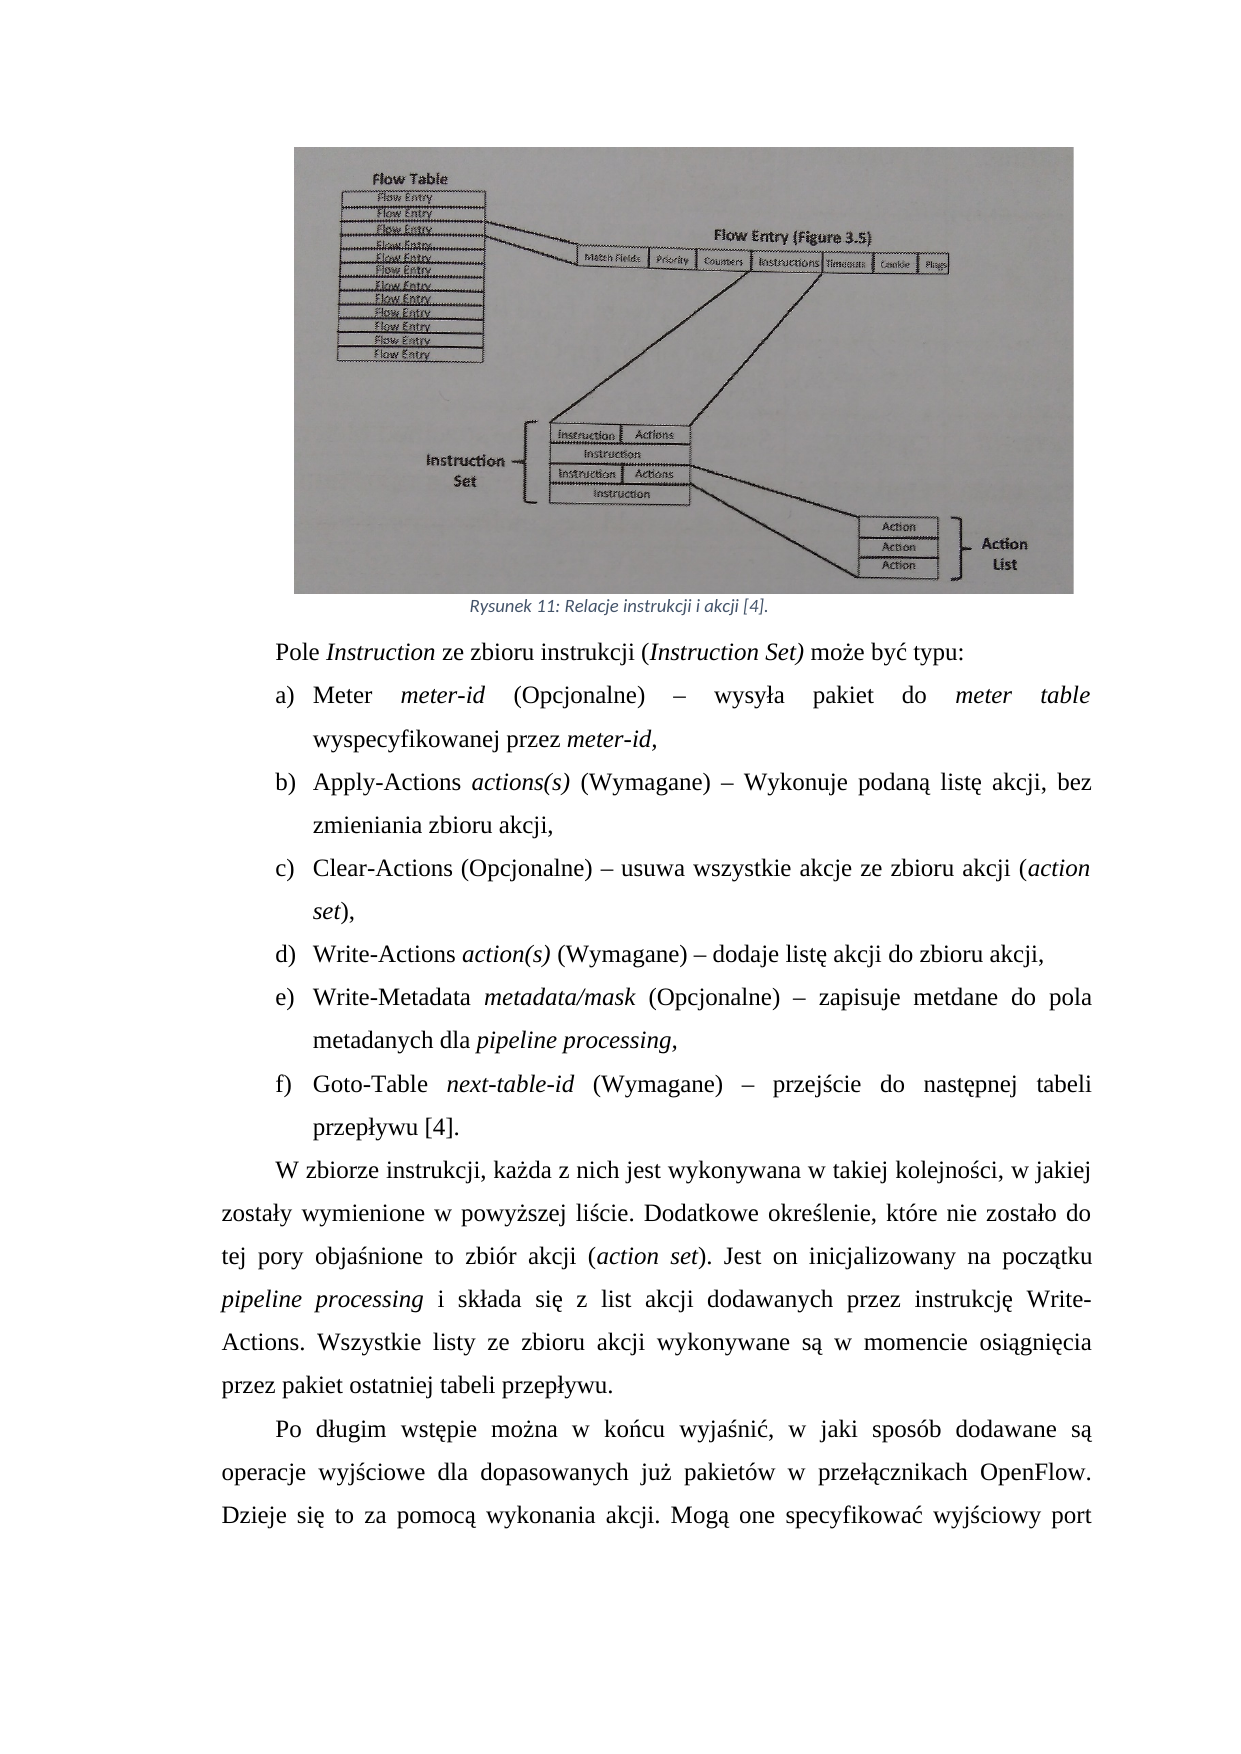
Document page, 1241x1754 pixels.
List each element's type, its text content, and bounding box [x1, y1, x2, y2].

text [221, 1414, 1093, 1529]
text W zbiorze instrukcji, każda z nich jest wykonywana w takiej kolejności, w jakiej zostały wymienione w powyższej liście. Dodatkowe określenie, które nie zostało do tej pory objaśnione to zbiór akcji (action set). Jest on inicjalizowany na początku pipeline processing i składa się z list akcji dodawanych przez instrukcję Write-Actions. Wszystkie listy ze zbioru akcji wykonywane są w momencie osiągnięcia przez pakiet ostatniej tabeli przepływu. [221, 1155, 1093, 1399]
list Apply-Actions actions(s) (Wymagane) – Wykonuje podaną listę akcji, bez zmieniania zbioru akcji, [275, 767, 1093, 839]
text Rysunek 11: Relacje instrukcji i akcji [4]. [148, 594, 1093, 617]
list Clear-Actions (Opcjonalne) – usuwa wszystkie akcje ze zbioru akcji (action set), [275, 853, 1093, 925]
list Goto-Table next-table-id (Wymagane) – przejście do następnej tabeli przepływu [4]. [275, 1069, 1093, 1141]
list Meter meter-id (Opcjonalne) – wysyła pakiet do meter table wyspecyfikowanej przez meter-id, [275, 681, 1093, 752]
text Pole Instruction ze zbioru instrukcji (Instruction Set) może być typu: [201, 637, 1093, 666]
picture [294, 147, 1074, 594]
list Write-Actions action(s) (Wymagane) – dodaje listę akcji do zbioru akcji, [275, 939, 1093, 968]
list Write-Metadata metadata/mask (Opcjonalne) – zapisuje metdane do pola metadanych dla pipeline processing, [275, 982, 1093, 1054]
